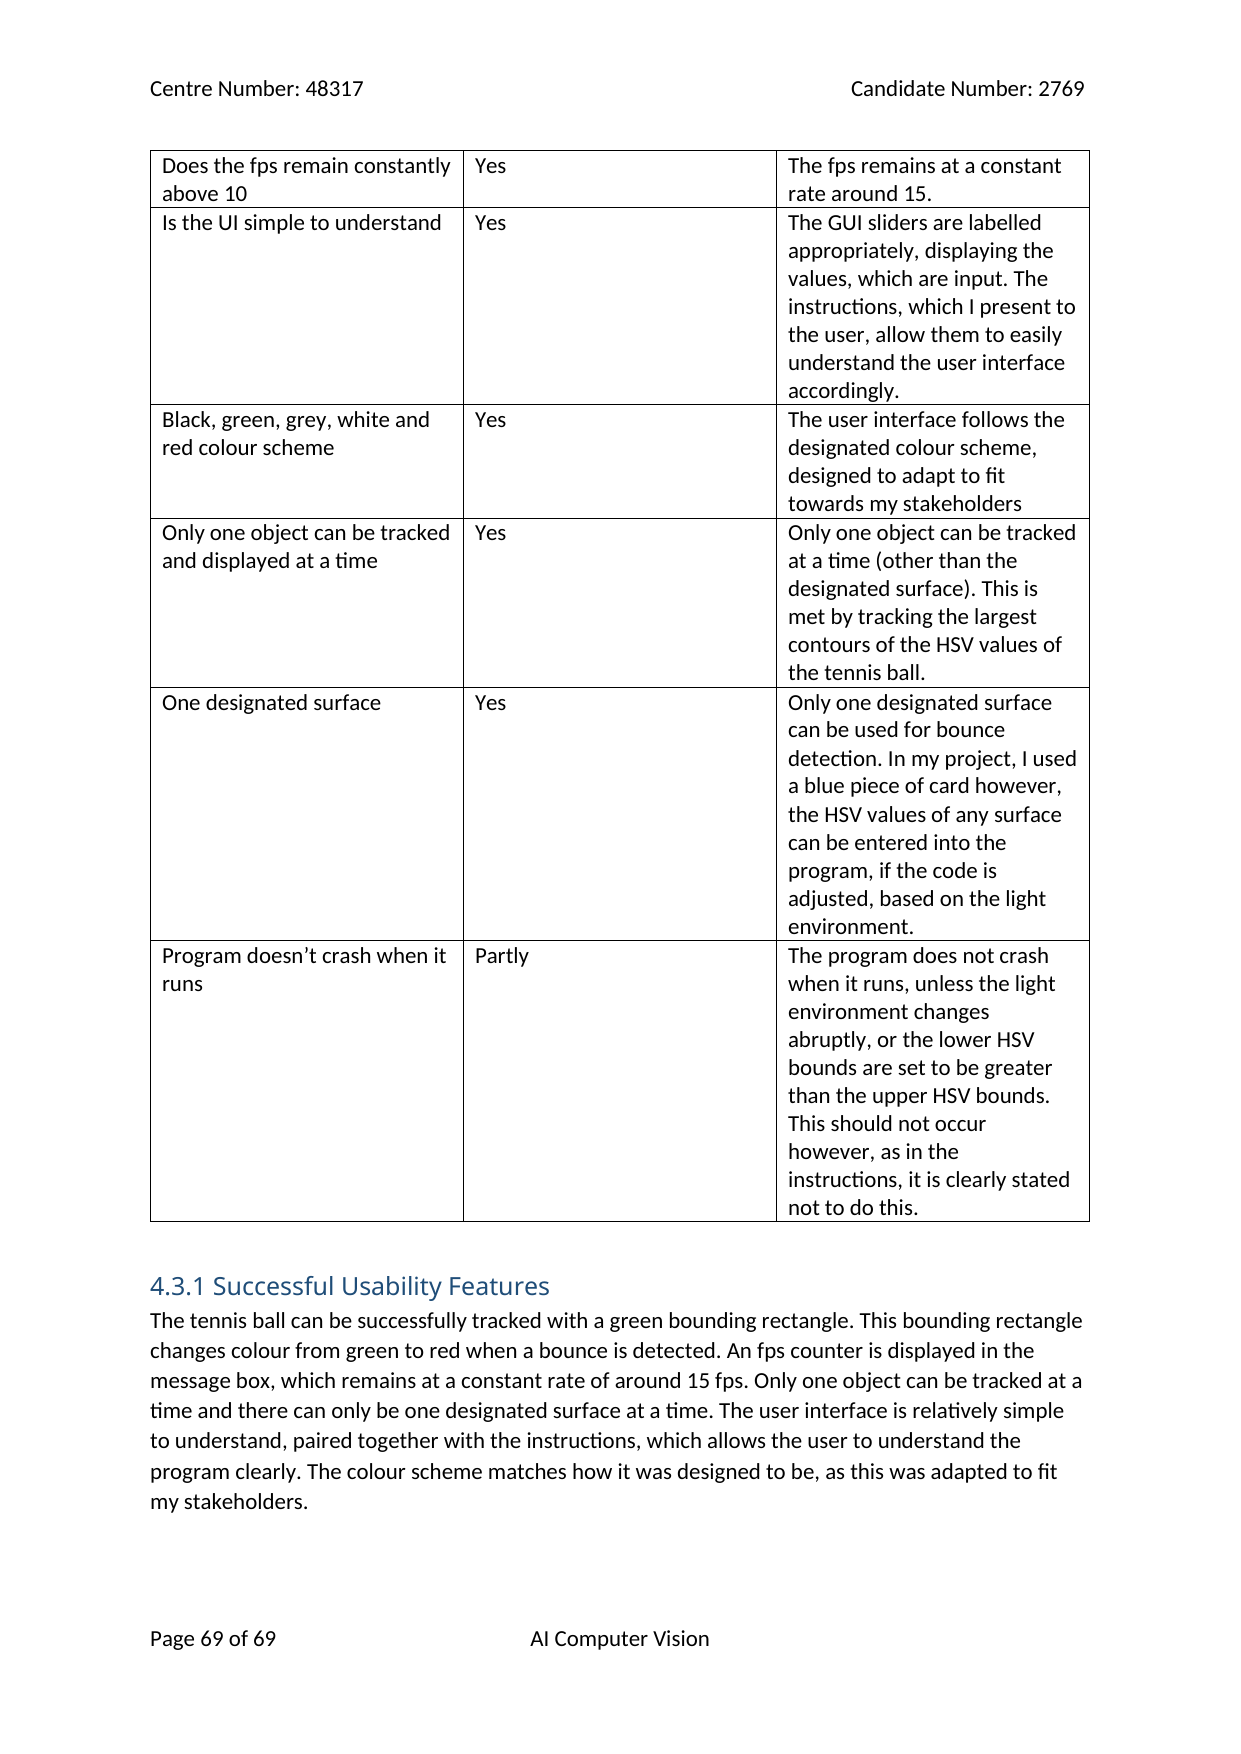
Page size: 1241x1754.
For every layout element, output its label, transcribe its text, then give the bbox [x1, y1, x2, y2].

table_cell Yes [464, 151, 776, 207]
table_cell Only one object can be tracked and displayed at a time [151, 519, 463, 687]
table_cell The program does not crash when it runs, unless the light environment changes abruptly, or the lower HSV bounds are set to be greater than the upper HSV bounds. This should not occur however, as in the instructions, it is clearly stated not to do this. [777, 941, 1089, 1221]
table_cell Yes [464, 405, 776, 517]
table_cell One designated surface [151, 688, 463, 940]
table_cell Yes [464, 688, 776, 940]
subtitle 4.3.1 Successful Usability Features [150, 1269, 1090, 1303]
table_cell The fps remains at a constant rate around 15. [777, 151, 1089, 207]
table_cell The GUI sliders are labelled appropriately, displaying the values, which are input. The instructions, which I present to the user, allow them to easily understand the user interface accordingly. [777, 208, 1089, 404]
table_cell Partly [464, 941, 776, 1221]
table_cell The user interface follows the designated colour scheme, designed to adapt to fit towards my stakeholders [777, 405, 1089, 517]
text The tennis ball can be successfully tracked with a green bounding rectangle. This bounding rectangle changes colour from green to red when a bounce is detected. An fps counter is displayed in the message box, which remains at a constant rate of around 15 fps. Only one object can be tracked at a time and there can only be one designated surface at a time. The user interface is relatively simple to understand, paired together with the instructions, which allows the user to understand the program clearly. The colour scheme matches how it was designed to be, as this was adapted to fit my stakeholders. [150, 1306, 1090, 1515]
table_cell Is the UI simple to understand [151, 208, 463, 404]
table_cell Does the fps remain constantly above 10 [151, 151, 463, 207]
table_cell Yes [464, 519, 776, 687]
table_cell Only one object can be tracked at a time (other than the designated surface). This is met by tracking the largest contours of the HSV values of the tennis ball. [777, 519, 1089, 687]
table_cell Black, green, grey, white and red colour scheme [151, 405, 463, 517]
table_cell Yes [464, 208, 776, 404]
table_cell Program doesn’t crash when it runs [151, 941, 463, 1221]
table_cell Only one designated surface can be used for bounce detection. In my project, I used a blue piece of card however, the HSV values of any surface can be entered into the program, if the code is adjusted, based on the light environment. [777, 688, 1089, 940]
